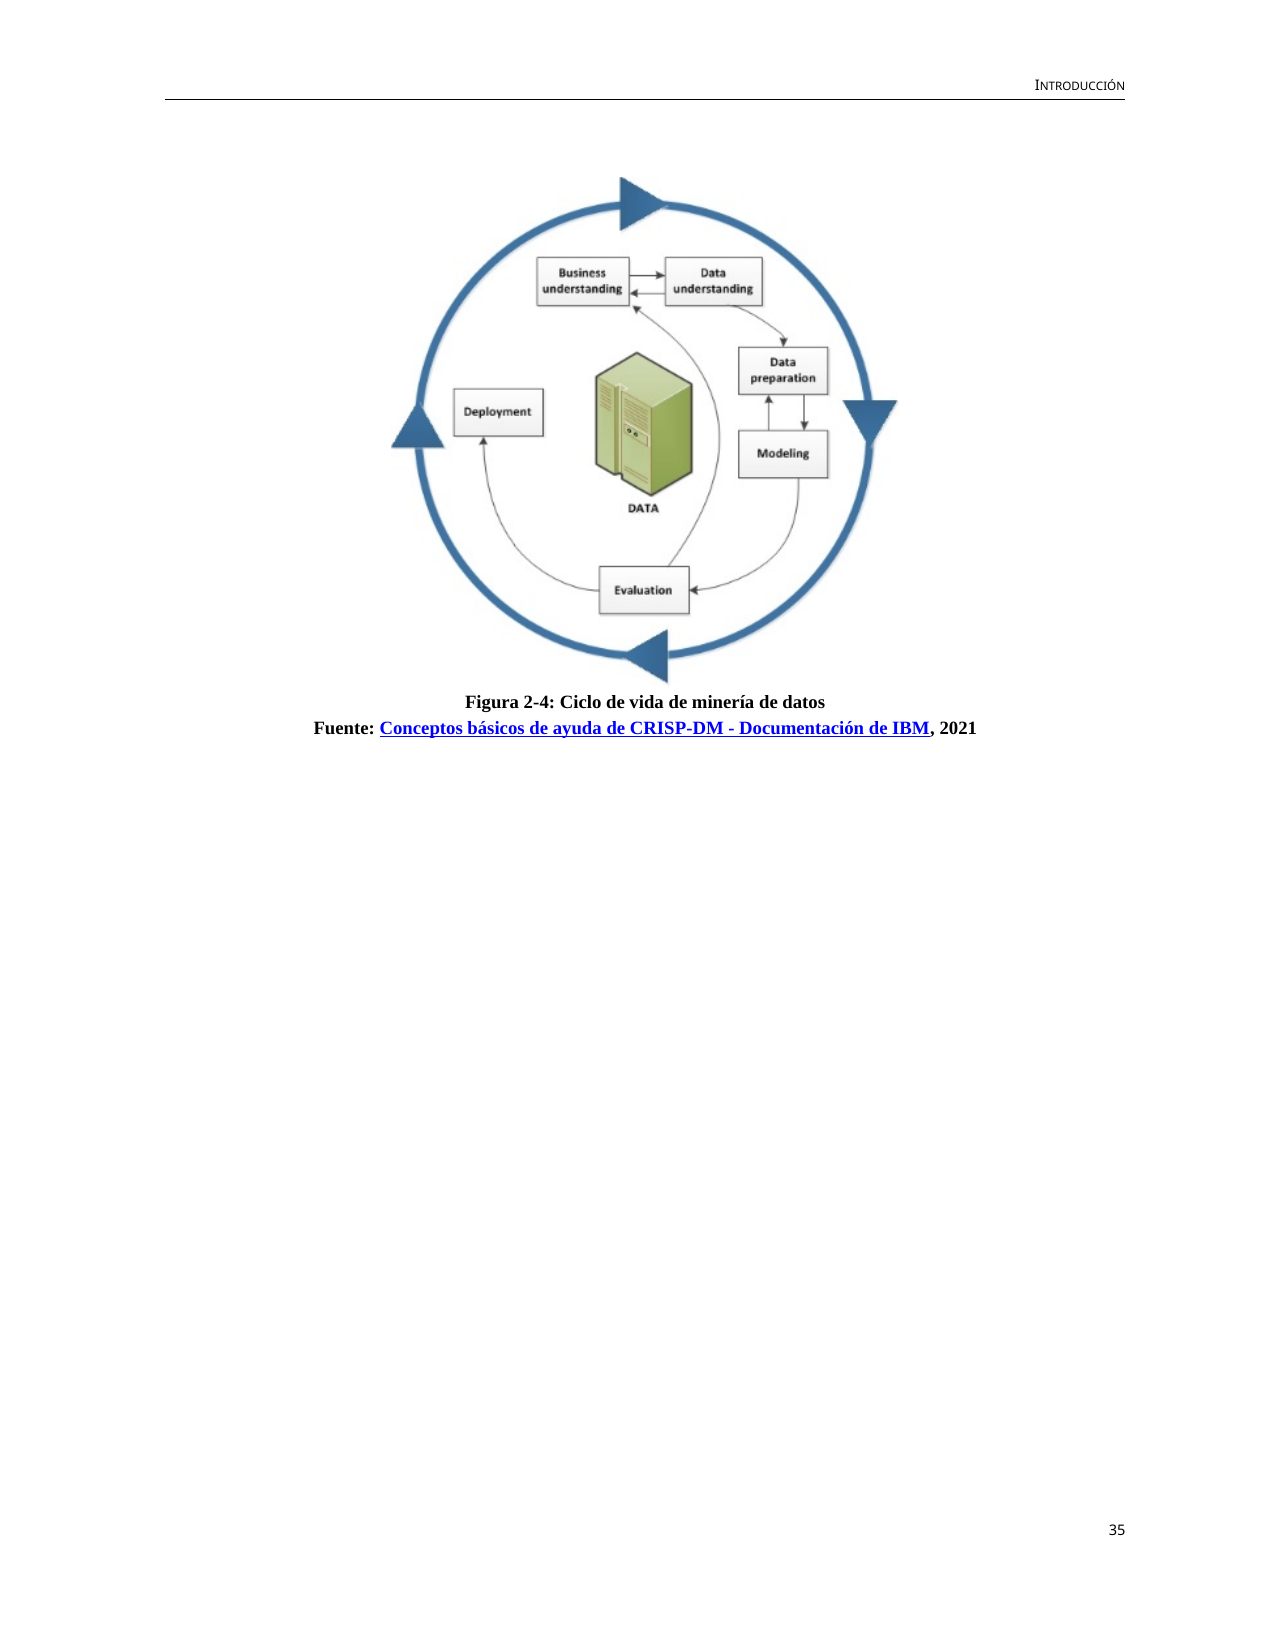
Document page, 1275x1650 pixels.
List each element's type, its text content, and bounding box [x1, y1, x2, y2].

text Figura 2-4: Ciclo de vida de minería de datos [165, 691, 1125, 712]
picture [390, 177, 900, 686]
text Fuente: Conceptos básicos de ayuda de CRISP-DM - Documentación de IBM, 2021 [165, 717, 1125, 738]
